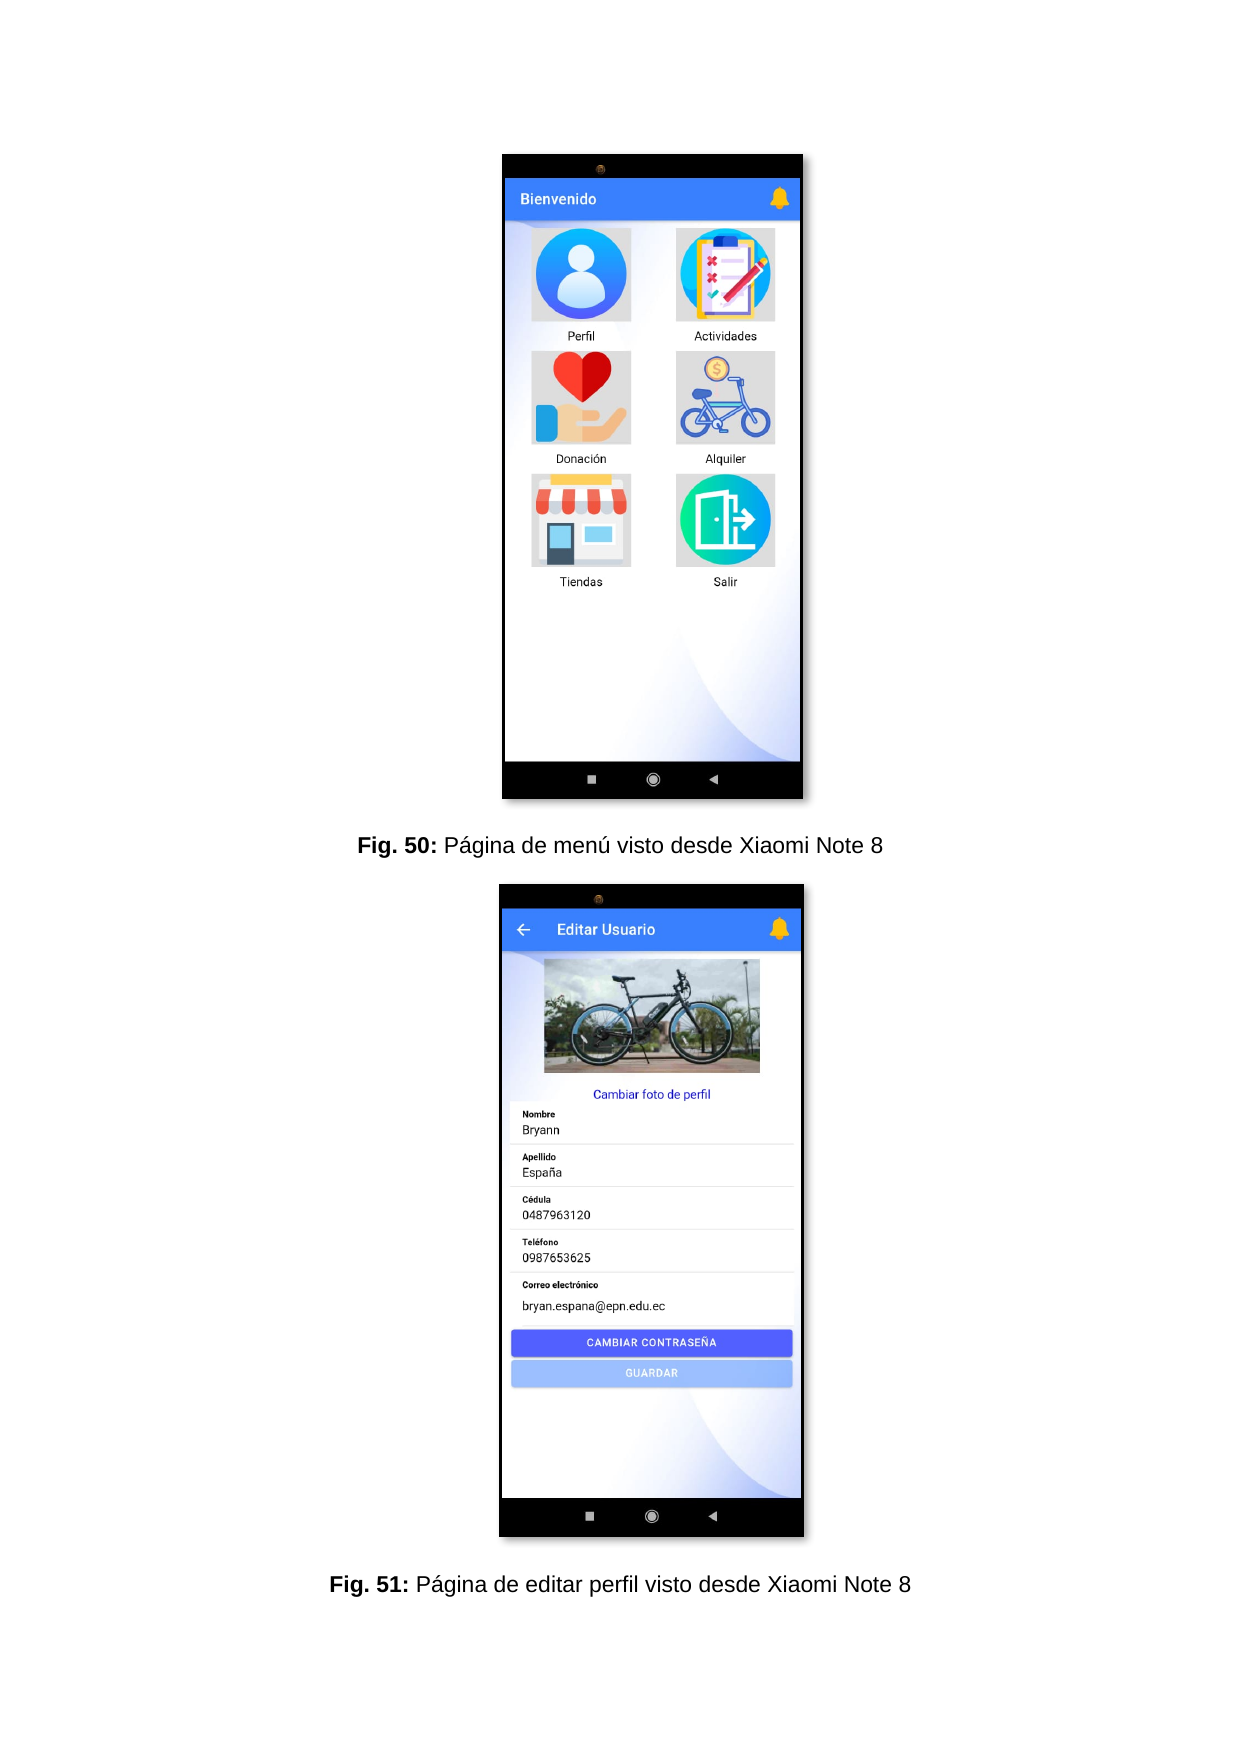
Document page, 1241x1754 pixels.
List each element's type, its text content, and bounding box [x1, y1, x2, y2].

picture [502, 887, 801, 1534]
text Fig. 51: Página de editar perfil visto desde Xiaomi Note 8 [177, 1571, 1063, 1598]
picture [505, 157, 800, 796]
text Fig. 50: Página de menú visto desde Xiaomi Note 8 [177, 832, 1063, 859]
